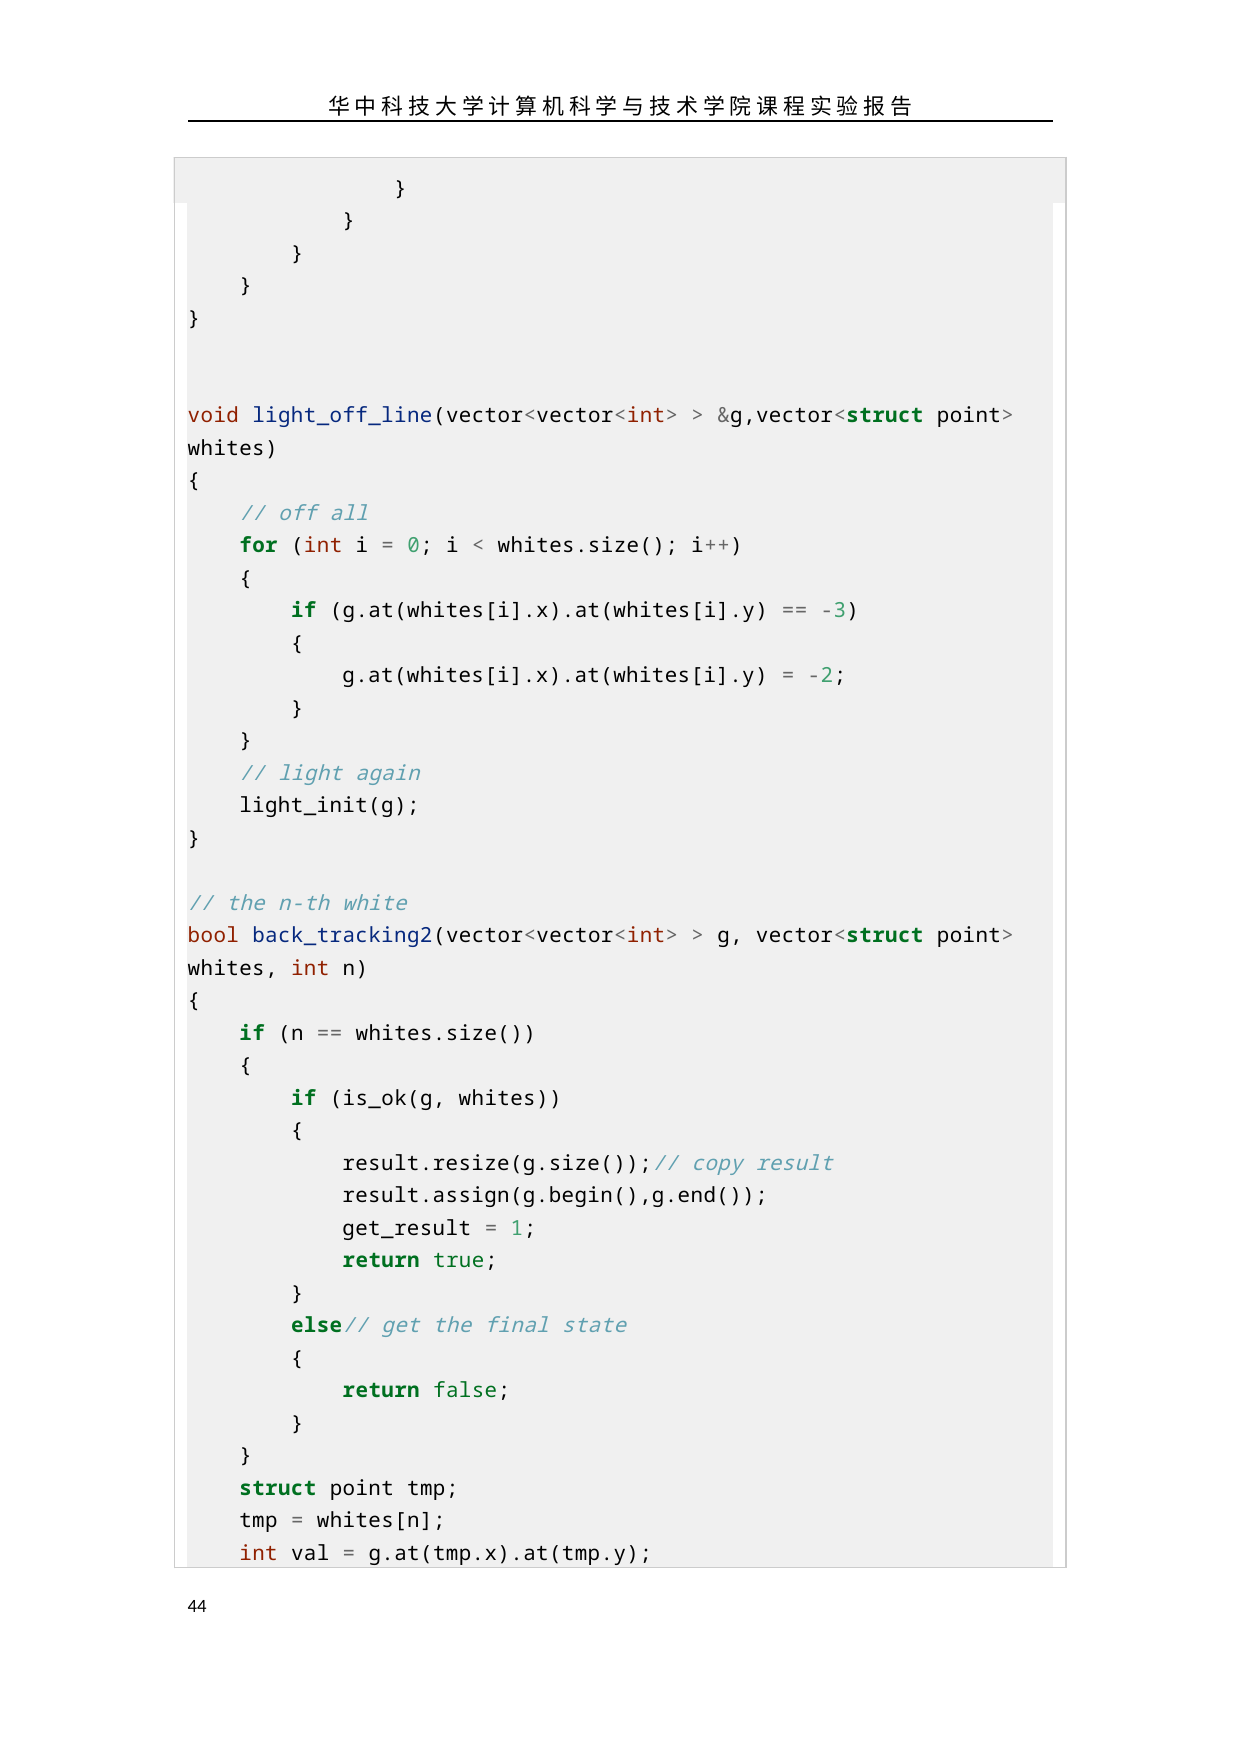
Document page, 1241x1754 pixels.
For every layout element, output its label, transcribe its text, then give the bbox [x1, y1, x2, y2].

text bool back_tracking2(vector<vector<int> > g, vector<struct point> whites, int n) [187, 918, 1053, 983]
text { [187, 626, 1053, 658]
text else// get the final state [187, 1308, 1053, 1341]
text if (g.at(whites[i].x).at(whites[i].y) == -3) [187, 593, 1053, 626]
text } [187, 1276, 1053, 1308]
text { [187, 463, 1053, 496]
text if (is_ok(g, whites)) [187, 1081, 1053, 1113]
text g.at(whites[i].x).at(whites[i].y) = -2; [187, 658, 1053, 691]
text } [187, 1438, 1053, 1471]
text // the n-th white [187, 886, 1053, 918]
text // off all [187, 496, 1053, 528]
text } [175, 158, 1065, 203]
text if (n == whites.size()) [187, 1016, 1053, 1048]
text for (int i = 0; i < whites.size(); i++) [187, 528, 1053, 561]
text { [187, 1048, 1053, 1081]
text result.resize(g.size());// copy result [187, 1146, 1053, 1178]
text } [187, 236, 1053, 268]
text } [187, 691, 1053, 723]
text } [187, 301, 1053, 333]
text light_init(g); [187, 788, 1053, 821]
text get_result = 1; [187, 1211, 1053, 1243]
text return true; [187, 1243, 1053, 1276]
text result.assign(g.begin(),g.end()); [187, 1178, 1053, 1211]
text { [187, 983, 1053, 1016]
text } [187, 268, 1053, 301]
text { [187, 1341, 1053, 1373]
text } [187, 203, 1053, 236]
text { [187, 1113, 1053, 1146]
text } [187, 1406, 1053, 1438]
text int val = g.at(tmp.x).at(tmp.y); [187, 1536, 1053, 1567]
text tmp = whites[n]; [187, 1503, 1053, 1536]
text } [187, 821, 1053, 853]
text { [187, 561, 1053, 593]
text } [187, 723, 1053, 756]
text void light_off_line(vector<vector<int> > &g,vector<struct point> whites) [187, 398, 1053, 463]
text struct point tmp; [187, 1471, 1053, 1503]
text return false; [187, 1373, 1053, 1406]
text // light again [187, 756, 1053, 788]
